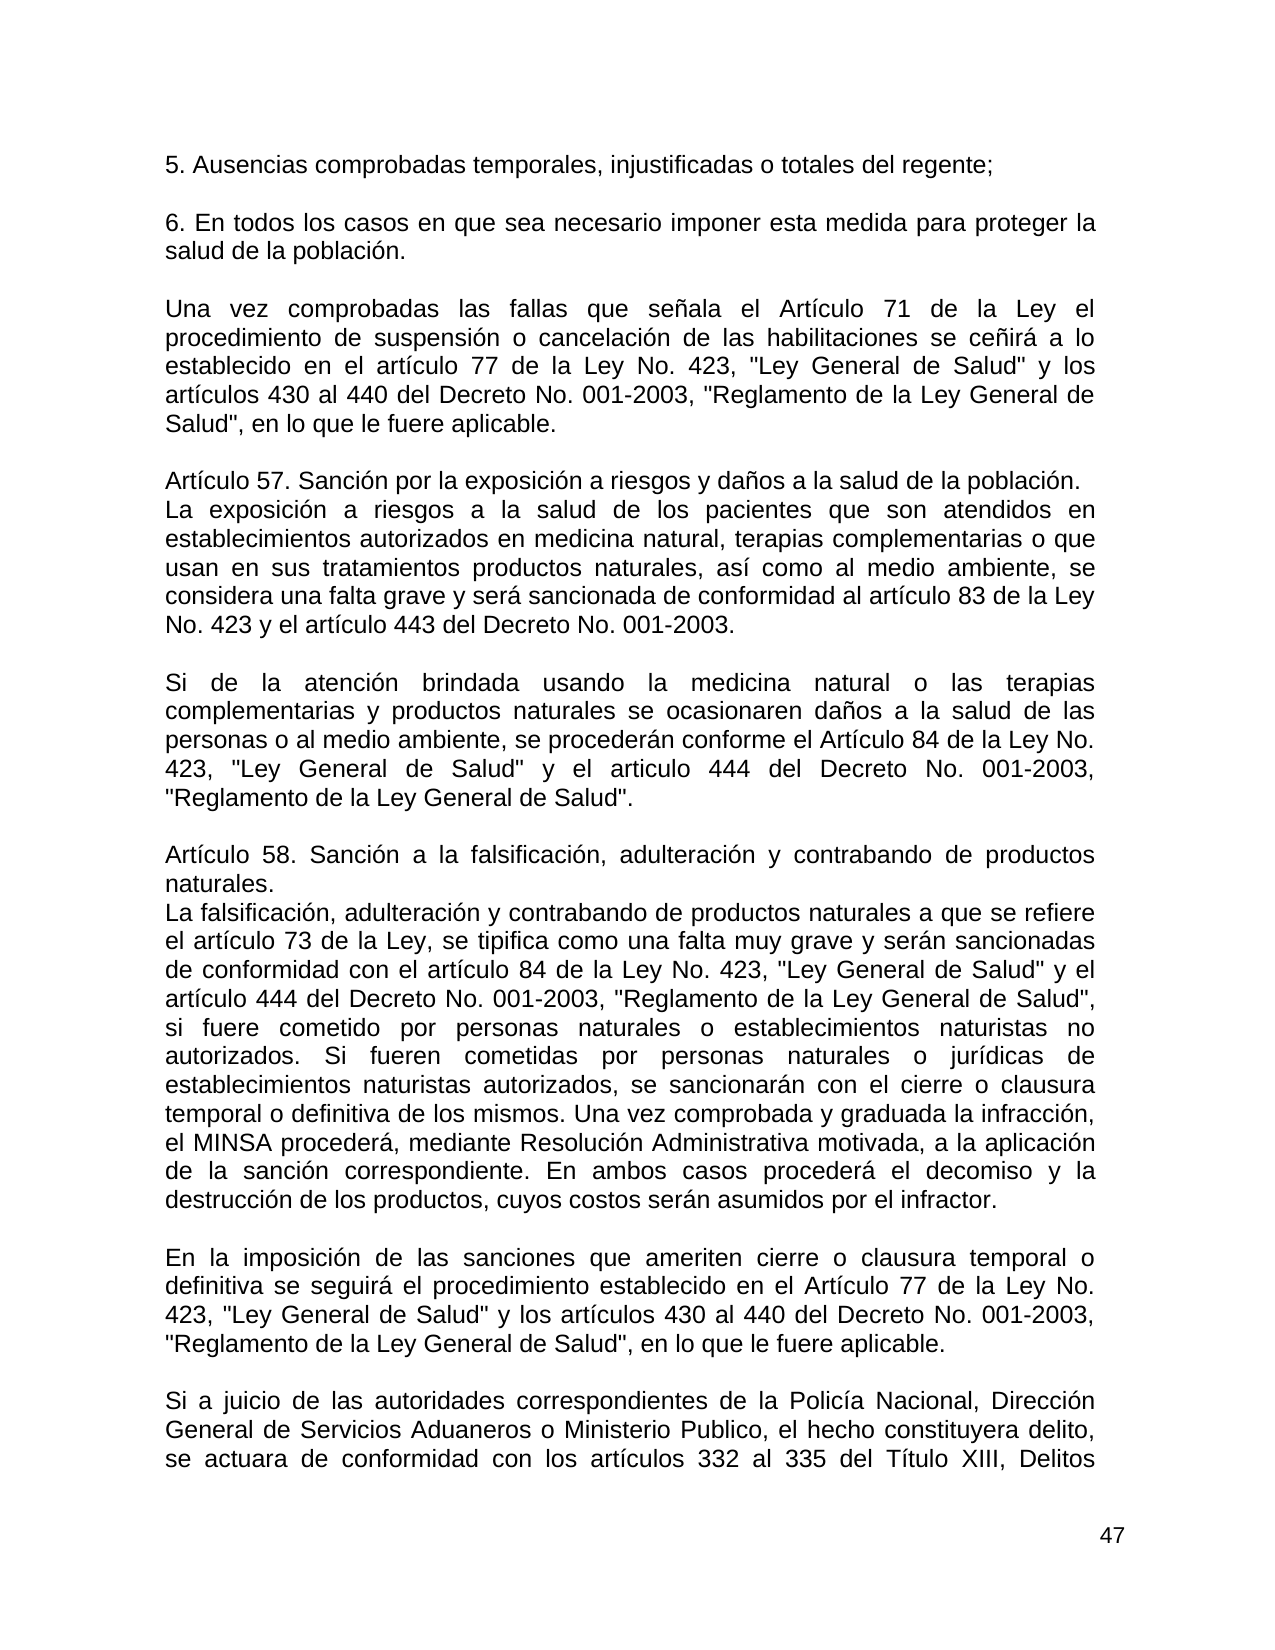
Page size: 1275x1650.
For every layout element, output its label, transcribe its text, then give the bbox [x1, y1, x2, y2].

text Una vez comprobadas las fallas que señala el Artículo 71 de la Ley el procedimiento de suspensión o cancelación de las habilitaciones se ceñirá a lo establecido en el artículo 77 de la Ley No. 423, "Ley General de Salud" y los artículos 430 al 440 del Decreto No. 001-2003, "Reglamento de la Ley General de Salud", en lo que le fuere aplicable. [165, 294, 1097, 437]
text 6. En todos los casos en que sea necesario imponer esta medida para proteger la salud de la población. [165, 207, 1097, 265]
text Artículo 58. Sanción a la falsificación, adulteración y contrabando de productos naturales. [165, 840, 1097, 897]
text Si de la atención brindada usando la medicina natural o las terapias complementarias y productos naturales se ocasionaren daños a la salud de las personas o al medio ambiente, se procederán conforme el Artículo 84 de la Ley No. 423, "Ley General de Salud" y el articulo 444 del Decreto No. 001-2003, "Reglamento de la Ley General de Salud". [165, 667, 1097, 811]
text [165, 1386, 1097, 1472]
text Artículo 57. Sanción por la exposición a riesgos y daños a la salud de la población. [165, 466, 1097, 495]
text En la imposición de las sanciones que ameriten cierre o clausura temporal o definitiva se seguirá el procedimiento establecido en el Artículo 77 de la Ley No. 423, "Ley General de Salud" y los artículos 430 al 440 del Decreto No. 001-2003, "Reglamento de la Ley General de Salud", en lo que le fuere aplicable. [165, 1242, 1097, 1357]
text 5. Ausencias comprobadas temporales, injustificadas o totales del regente; [165, 150, 1097, 179]
text La exposición a riesgos a la salud de los pacientes que son atendidos en establecimientos autorizados en medicina natural, terapias complementarias o que usan en sus tratamientos productos naturales, así como al medio ambiente, se considera una falta grave y será sancionada de conformidad al artículo 83 de la Ley No. 423 y el artículo 443 del Decreto No. 001-2003. [165, 495, 1097, 639]
text La falsificación, adulteración y contrabando de productos naturales a que se refiere el artículo 73 de la Ley, se tipifica como una falta muy grave y serán sancionadas de conformidad con el artículo 84 de la Ley No. 423, "Ley General de Salud" y el artículo 444 del Decreto No. 001-2003, "Reglamento de la Ley General de Salud", si fuere cometido por personas naturales o establecimientos naturistas no autorizados. Si fueren cometidas por personas naturales o jurídicas de establecimientos naturistas autorizados, se sancionarán con el cierre o clausura temporal o definitiva de los mismos. Una vez comprobada y graduada la infracción, el MINSA procederá, mediante Resolución Administrativa motivada, a la aplicación de la sanción correspondiente. En ambos casos procederá el decomiso y la destrucción de los productos, cuyos costos serán asumidos por el infractor. [165, 897, 1097, 1214]
